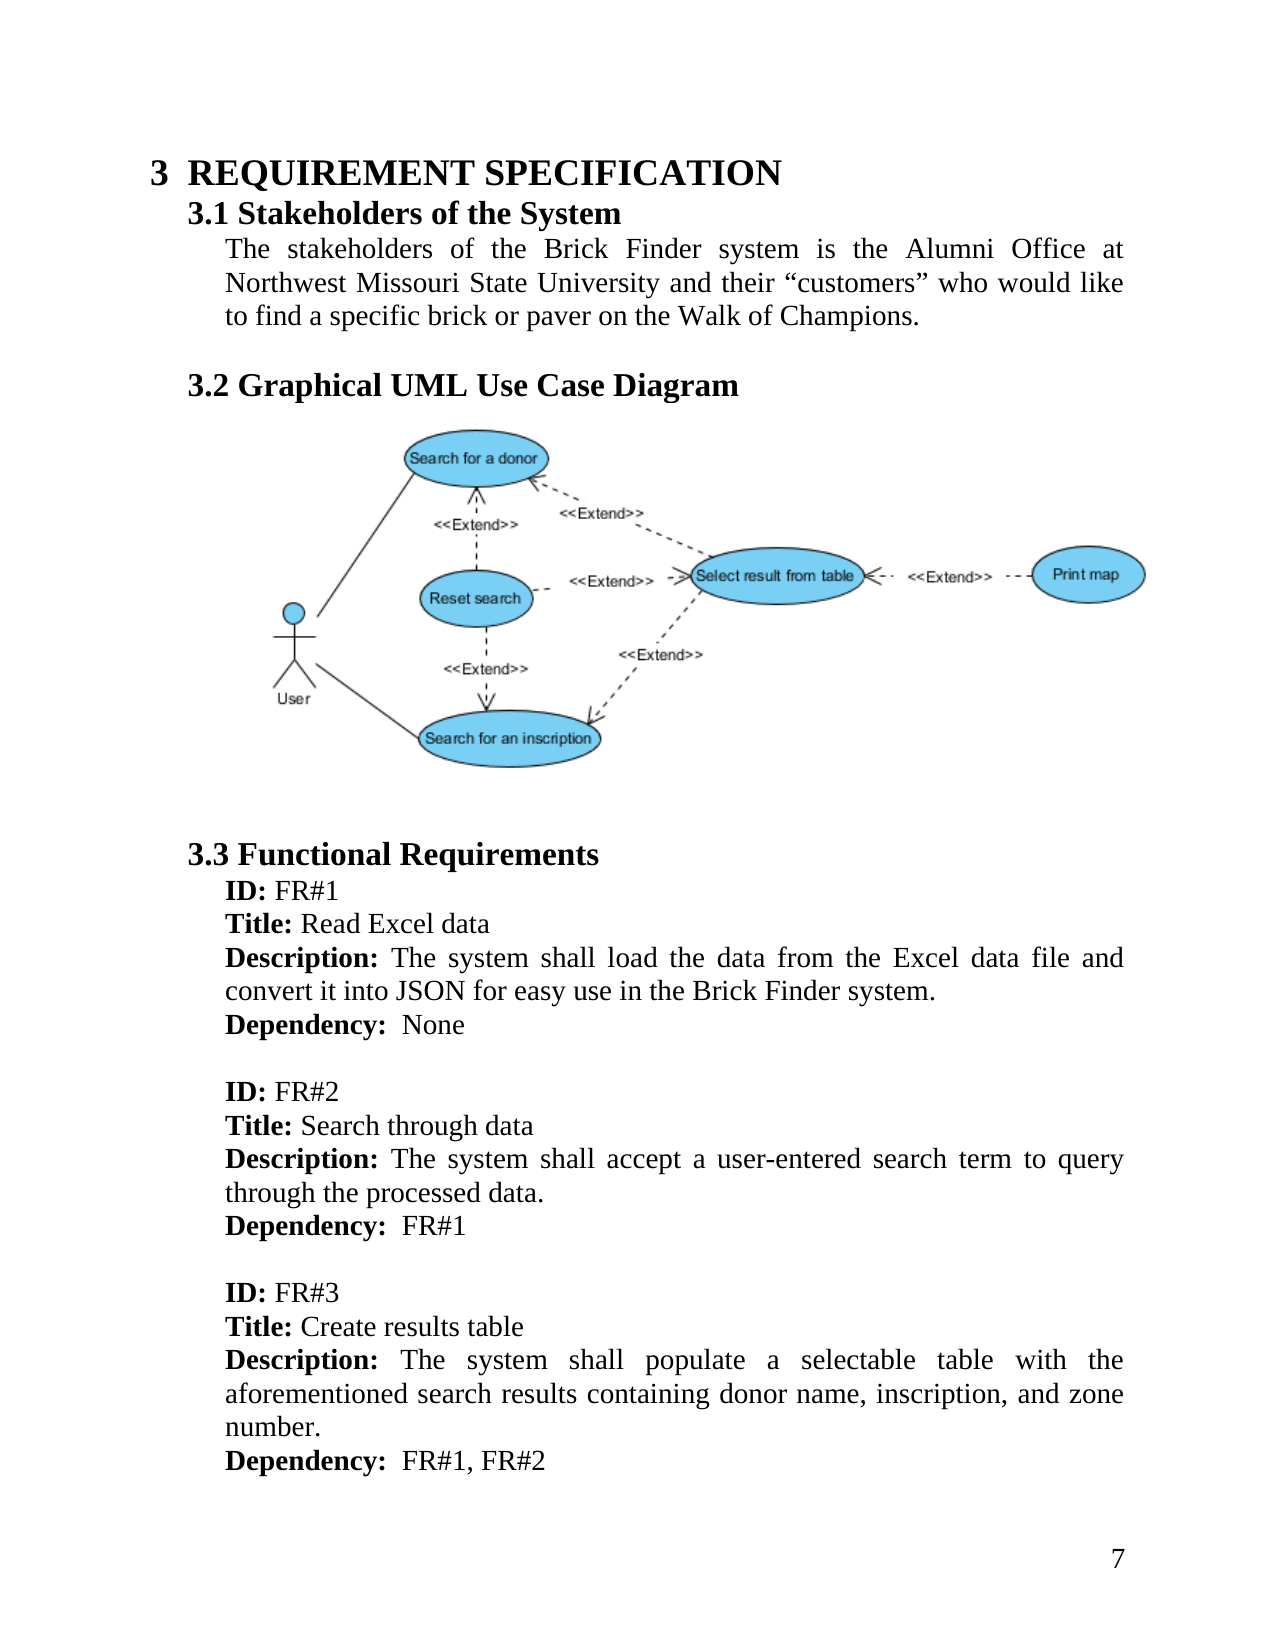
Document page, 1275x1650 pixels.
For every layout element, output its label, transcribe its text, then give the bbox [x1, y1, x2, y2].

subtitle 3.2 Graphical UML Use Case Diagram [187, 366, 1125, 404]
subtitle 3 REQUIREMENT SPECIFICATION [150, 150, 1125, 193]
subtitle 3.1 Stakeholders of the System [187, 193, 1125, 231]
text Description: The system shall accept a user-entered search term to query through the processed data. [225, 1141, 1125, 1208]
text Dependency: FR#1, FR#2 [225, 1443, 1125, 1477]
text ID: FR#2 [225, 1074, 1125, 1108]
text The stakeholders of the Brick Finder system is the Alumni Office at Northwest Missouri State University and their “customers” who would like to find a specific brick or paver on the Walk of Champions. [225, 231, 1125, 332]
text Description: The system shall load the data from the Excel data file and convert it into JSON for easy use in the Brick Finder system. [225, 940, 1125, 1007]
text Dependency: FR#1 [225, 1208, 1125, 1242]
text Title: Search through data [225, 1108, 1125, 1141]
subtitle 3.3 Functional Requirements [187, 834, 1125, 873]
text ID: FR#3 [225, 1275, 1125, 1309]
text Title: Create results table [225, 1309, 1125, 1342]
text Description: The system shall populate a selectable table with the aforementioned search results containing donor name, inscription, and zone number. [225, 1342, 1125, 1443]
text ID: FR#1 [225, 873, 1125, 906]
text Dependency: None [225, 1007, 1125, 1041]
picture [225, 403, 1155, 792]
text Title: Read Excel data [225, 906, 1125, 940]
